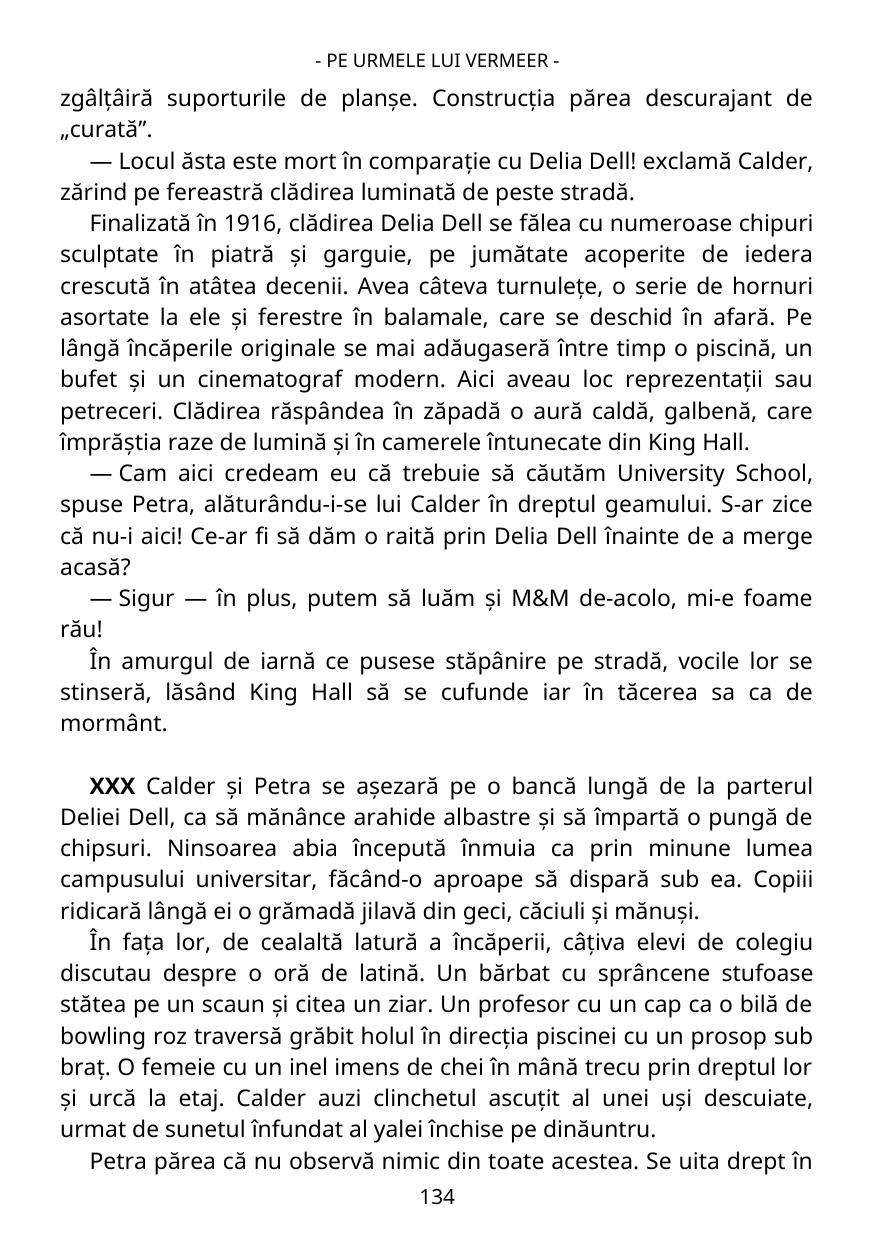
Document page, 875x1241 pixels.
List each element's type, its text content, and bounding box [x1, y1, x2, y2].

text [60, 1145, 814, 1176]
text XXX Calder şi Petra se aşezară pe o bancă lungă de la parterul Deliei Dell, ca să mănânce arahide albastre şi să împartă o pungă de chipsuri. Ninsoarea abia începută înmuia ca prin minune lumea campusului universitar, făcând-o aproape să dispară sub ea. Copiii ridicară lângă ei o grămadă jilavă din geci, căciuli şi mănuşi. [60, 770, 814, 926]
text — Cam aici credeam eu că trebuie să căutăm University School, spuse Petra, alăturându-i-se lui Calder în dreptul geamului. S-ar zice că nu-i aici! Ce-ar fi să dăm o raită prin Delia Dell înainte de a merge acasă? [60, 457, 814, 582]
text — Sigur — în plus, putem să luăm şi M&M de-acolo, mi-e foame rău! [60, 582, 814, 645]
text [60, 82, 814, 145]
text — Locul ăsta este mort în comparaţie cu Delia Dell! exclamă Calder, zărind pe fereastră clădirea luminată de peste stradă. [60, 145, 814, 207]
text Finalizată în 1916, clădirea Delia Dell se fălea cu numeroase chipuri sculptate în piatră şi garguie, pe jumătate acoperite de iedera crescută în atâtea decenii. Avea câteva turnuleţe, o serie de hornuri asortate la ele şi ferestre în balamale, care se deschid în afară. Pe lângă încăperile originale se mai adăugaseră între timp o piscină, un bufet şi un cinematograf modern. Aici aveau loc reprezentaţii sau petreceri. Clădirea răspândea în zăpadă o aură caldă, galbenă, care împrăştia raze de lumină şi în camerele întunecate din King Hall. [60, 207, 814, 457]
text În amurgul de iarnă ce pusese stăpânire pe stradă, vocile lor se stinseră, lăsând King Hall să se cufunde iar în tăcerea sa ca de mormânt. [60, 645, 814, 738]
text În faţa lor, de cealaltă latură a încăperii, câţiva elevi de colegiu discutau despre o oră de latină. Un bărbat cu sprâncene stufoase stătea pe un scaun şi citea un ziar. Un profesor cu un cap ca o bilă de bowling roz traversă grăbit holul în direcţia piscinei cu un prosop sub braţ. O femeie cu un inel imens de chei în mână trecu prin dreptul lor şi urcă la etaj. Calder auzi clinchetul ascuţit al unei uşi descuiate, urmat de sunetul înfundat al yalei închise pe dinăuntru. [60, 926, 814, 1145]
